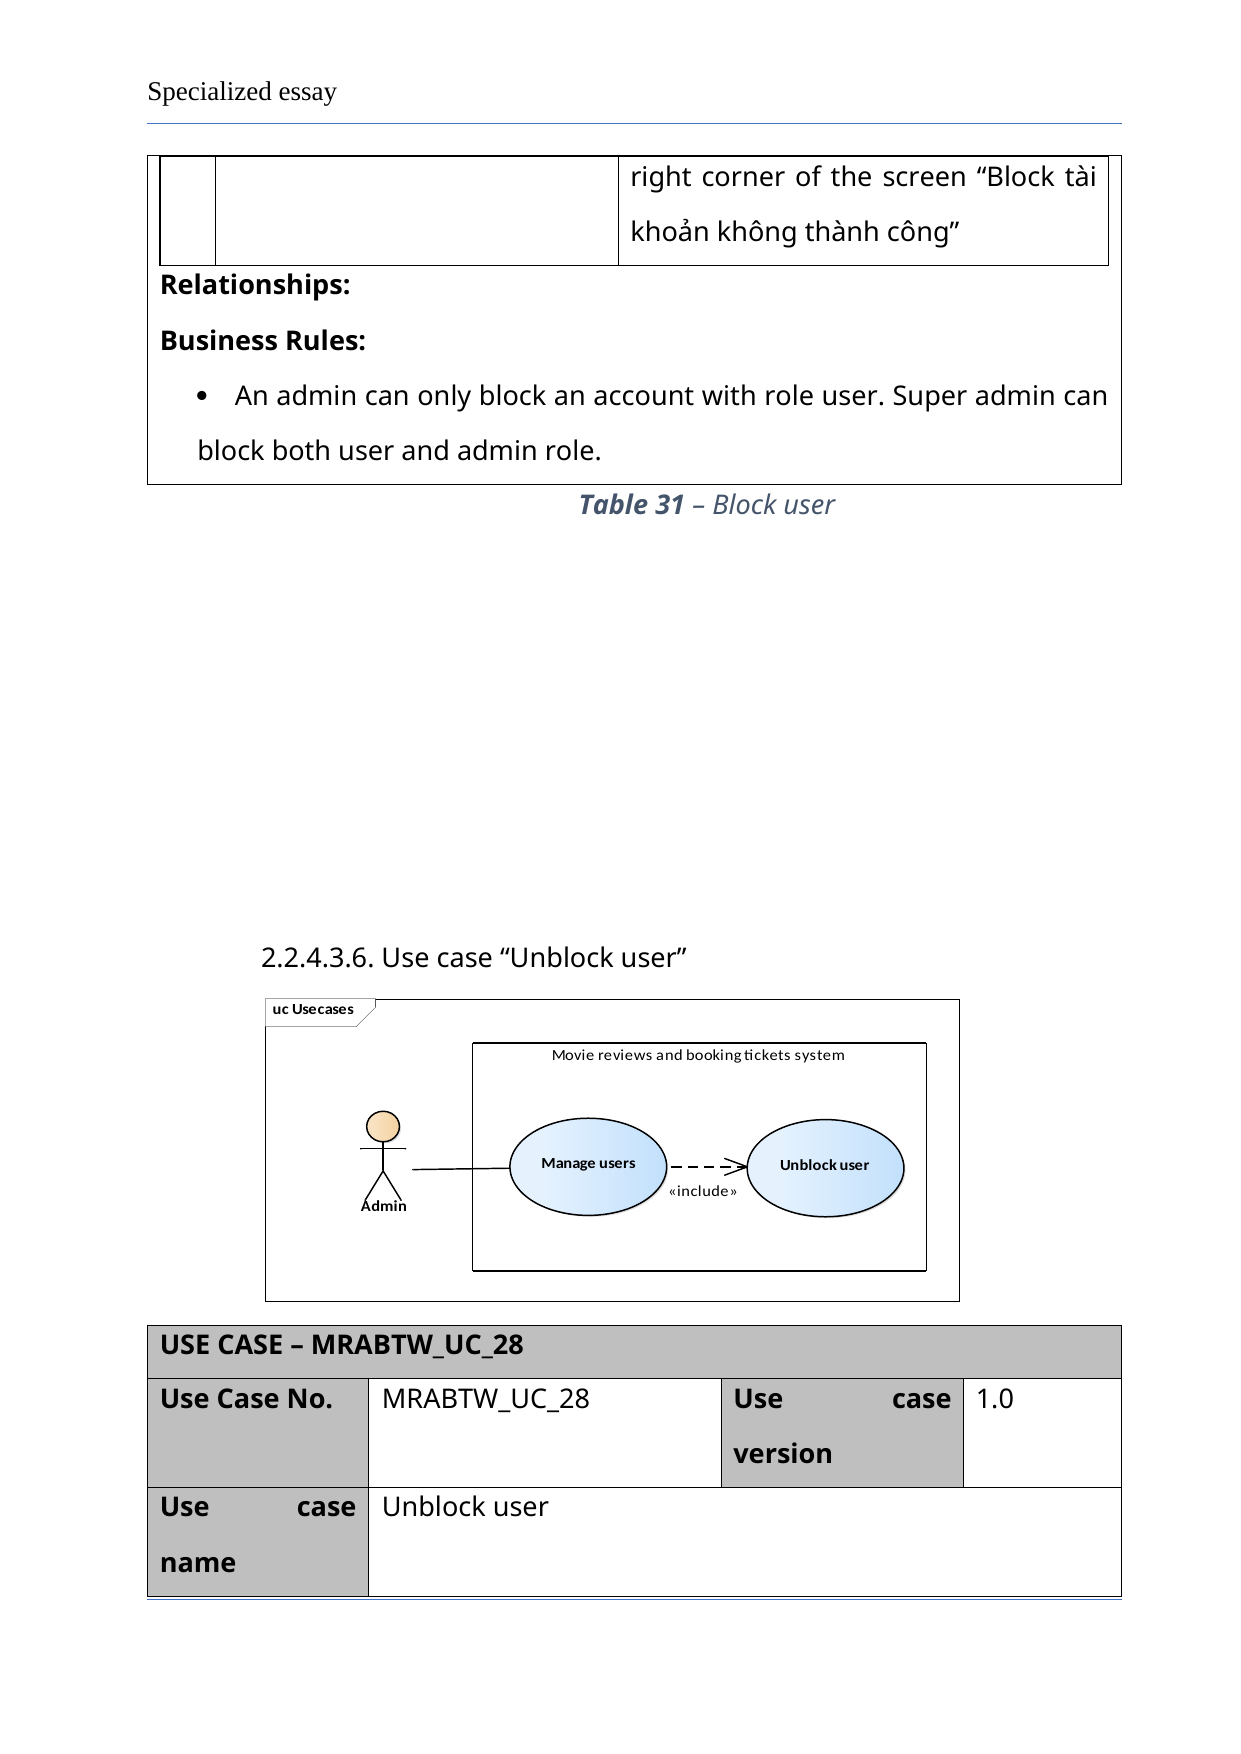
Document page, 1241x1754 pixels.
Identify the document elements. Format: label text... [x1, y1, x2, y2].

text Table 31 – Block user [295, 485, 1122, 522]
table_header USE CASE – MRABTW_UC_28 [148, 1326, 1121, 1378]
table_cell Use Case No. [148, 1379, 368, 1487]
text 2.2.4.3.6. Use case “Unblock user” [261, 938, 1122, 975]
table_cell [148, 156, 1121, 484]
table_cell Use case name [148, 1488, 368, 1596]
table_cell MRABTW_UC_28 [369, 1379, 721, 1487]
table_cell 1.0 [964, 1379, 1121, 1487]
table_cell Unblock user [369, 1488, 1121, 1596]
table_cell Use case version [722, 1379, 963, 1487]
